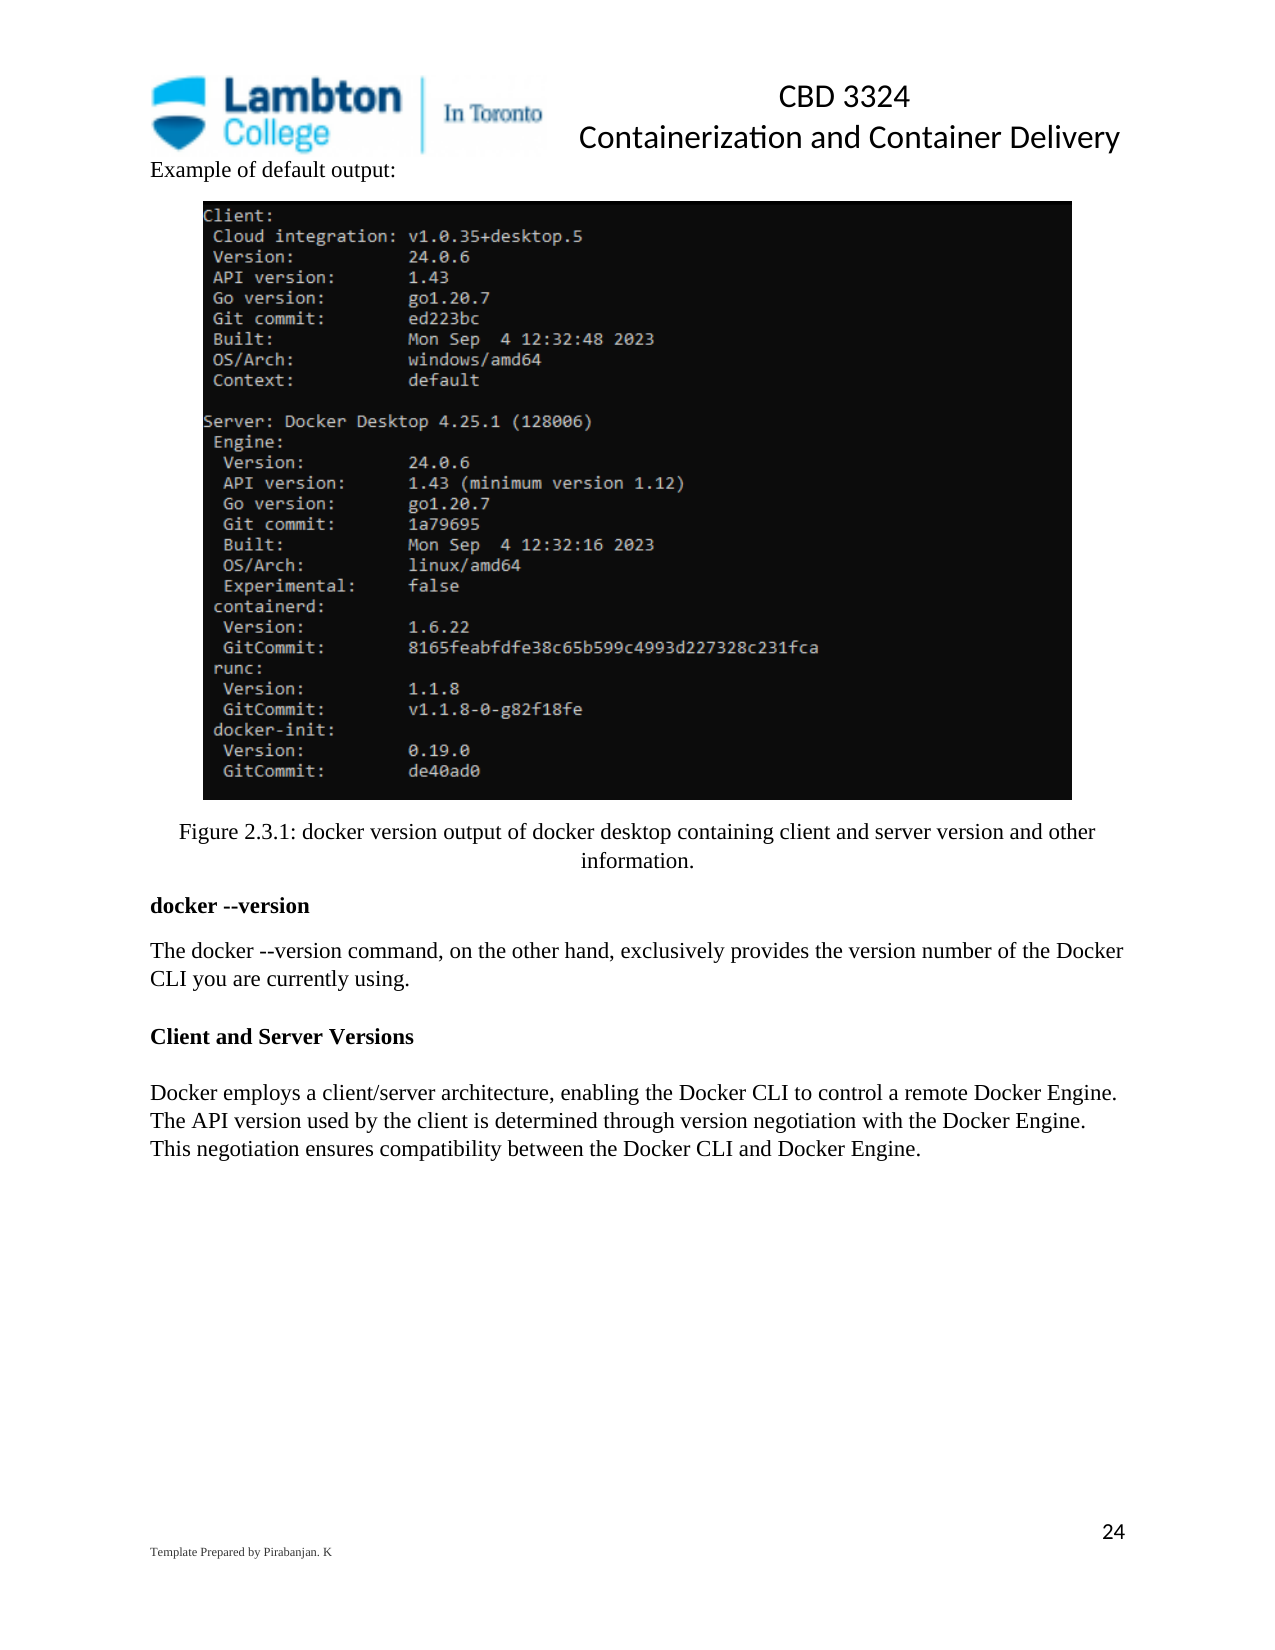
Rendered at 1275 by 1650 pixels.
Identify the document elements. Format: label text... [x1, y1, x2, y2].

picture [150, 75, 547, 156]
text docker --version [150, 892, 1125, 918]
text The docker --version command, on the other hand, exclusively provides the version number of the Docker CLI you are currently using. [150, 937, 1125, 992]
text Example of default output: [150, 156, 1125, 183]
text Figure 2.3.1: docker version output of docker desktop containing client and server version and other information. [150, 818, 1125, 873]
subtitle Client and Server Versions [150, 1023, 1125, 1049]
text Docker employs a client/server architecture, enabling the Docker CLI to control a remote Docker Engine. The API version used by the client is determined through version negotiation with the Docker Engine. This negotiation ensures compatibility between the Docker CLI and Docker Engine. [150, 1079, 1125, 1162]
picture [203, 201, 1072, 800]
